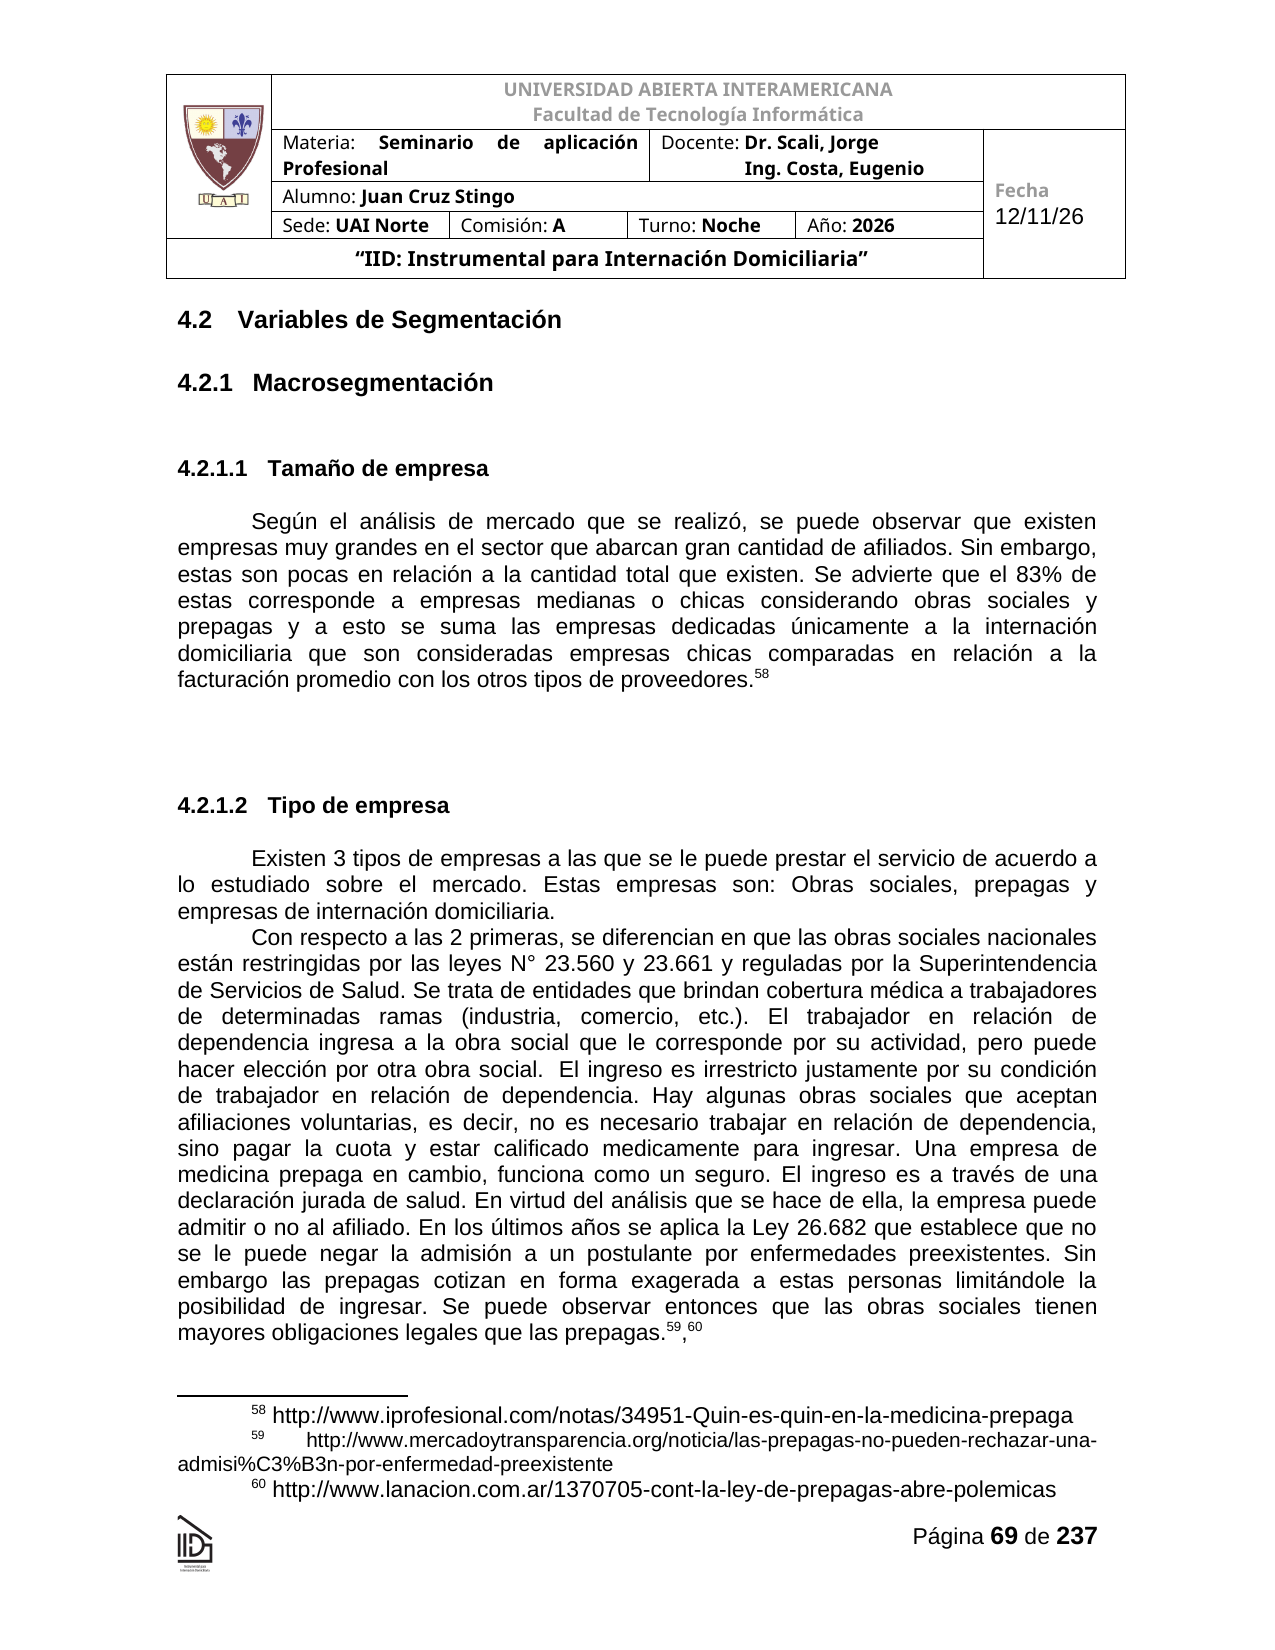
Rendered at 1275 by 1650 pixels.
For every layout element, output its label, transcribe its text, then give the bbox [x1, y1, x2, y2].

picture [165, 1508, 225, 1585]
text Macrosegmentación [177, 368, 1098, 397]
text Con respecto a las 2 primeras, se diferencian en que las obras sociales nacionales están restringidas por las leyes N° 23.560 y 23.661 y reguladas por la Superintendencia de Servicios de Salud. Se trata de entidades que brindan cobertura médica a trabajadores de determinadas ramas (industria, comercio, etc.). El trabajador en relación de dependencia ingresa a la obra social que le corresponde por su actividad, pero puede hacer elección por otra obra social. El ingreso es irrestricto justamente por su condición de trabajador en relación de dependencia. Hay algunas obras sociales que aceptan afiliaciones voluntarias, es decir, no es necesario trabajar en relación de dependencia, sino pagar la cuota y estar calificado medicamente para ingresar. Una empresa de medicina prepaga en cambio, funciona como un seguro. El ingreso es a través de una declaración jurada de salud. En virtud del análisis que se hace de ella, la empresa puede admitir o no al afiliado. En los últimos años se aplica la Ley 26.682 que establece que no se le puede negar la admisión a un postulante por enfermedades preexistentes. Sin embargo las prepagas cotizan en forma exagerada a estas personas limitándole la posibilidad de ingresar. Se puede observar entonces que las obras sociales tienen mayores obligaciones legales que las prepagas., [177, 924, 1098, 1346]
subtitle Tipo de empresa [177, 792, 1098, 818]
subtitle Variables de Segmentación [177, 305, 1098, 334]
text Según el análisis de mercado que se realizó, se puede observar que existen empresas muy grandes en el sector que abarcan gran cantidad de afiliados. Sin embargo, estas son pocas en relación a la cantidad total que existen. Se advierte que el 83% de estas corresponde a empresas medianas o chicas considerando obras sociales y prepagas y a esto se suma las empresas dedicadas únicamente a la internación domiciliaria que son consideradas empresas chicas comparadas en relación a la facturación promedio con los otros tipos de proveedores. [177, 508, 1098, 692]
subtitle Tamaño de empresa [177, 455, 1098, 481]
picture [272, 97, 283, 129]
picture [272, 130, 283, 181]
picture [167, 97, 271, 211]
picture [272, 182, 283, 211]
text Existen 3 tipos de empresas a las que se le puede prestar el servicio de acuerdo a lo estudiado sobre el mercado. Estas empresas son: Obras sociales, prepagas y empresas de internación domiciliaria. [177, 845, 1098, 924]
